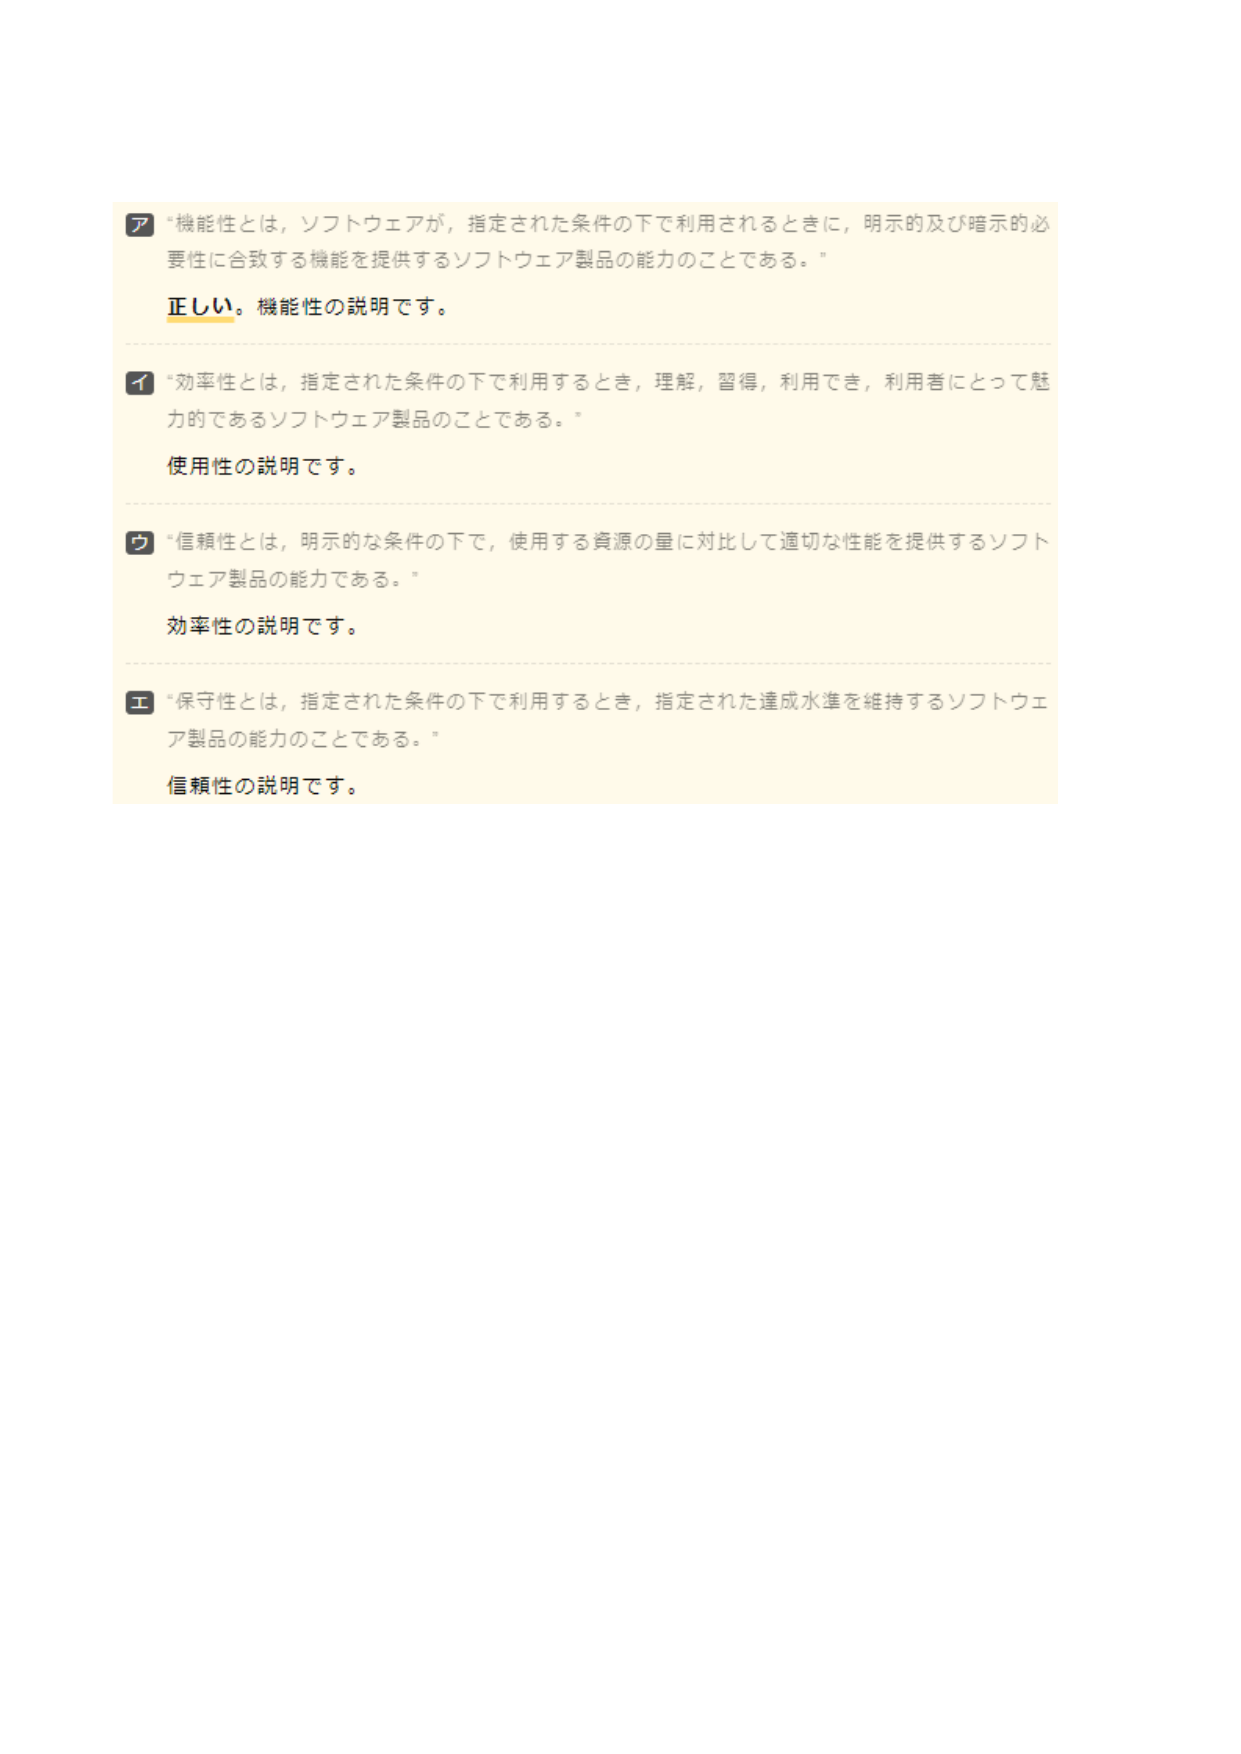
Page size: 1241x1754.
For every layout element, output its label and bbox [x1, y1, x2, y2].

picture [112, 202, 1058, 804]
